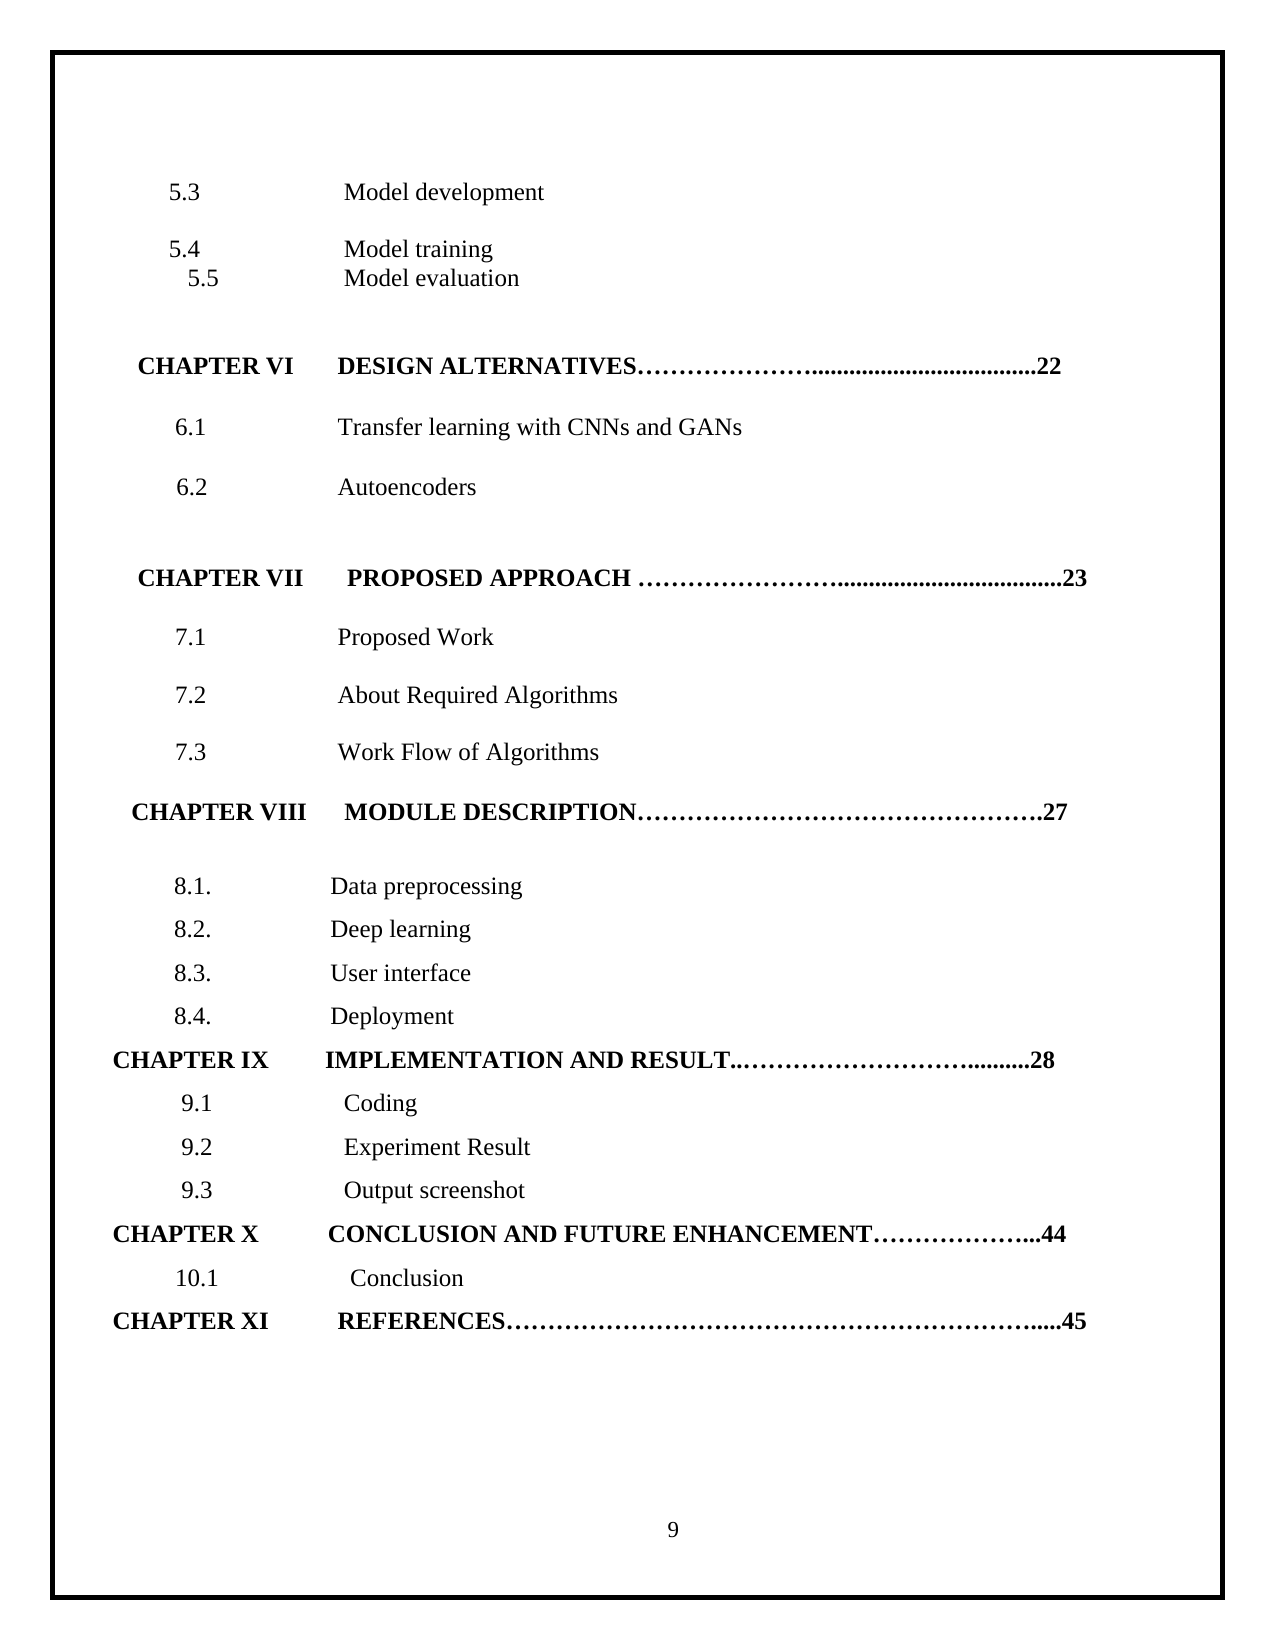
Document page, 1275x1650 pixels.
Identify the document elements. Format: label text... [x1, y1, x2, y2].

text 9.2 Experiment Result [112, 1132, 1190, 1161]
text 8.3. User interface [149, 958, 1190, 987]
text CHAPTER XI REFERENCES……………………………………………………….....45 [112, 1306, 1190, 1335]
text CHAPTER VIII MODULE DESCRIPTION………………………………………….27 [112, 797, 1190, 826]
text 6.2 Autoencoders [112, 472, 1190, 501]
text 10.1 Conclusion [112, 1263, 1190, 1291]
text 8.2. Deep learning [149, 914, 1190, 943]
text CHAPTER X CONCLUSION AND FUTURE ENHANCEMENT………………...44 [112, 1219, 1190, 1248]
text 6.1 Transfer learning with CNNs and GANs [112, 412, 1190, 441]
text 5.3 Model development [112, 177, 1190, 206]
text CHAPTER VII PROPOSED APPROACH ……………………....................................23 [112, 563, 1190, 592]
text CHAPTER IX IMPLEMENTATION AND RESULT..………………………..........28 [112, 1045, 1190, 1074]
text 9.1 Coding [112, 1088, 1190, 1117]
text 8.1. Data preprocessing [149, 871, 1190, 899]
text 9.3 Output screenshot [112, 1176, 1190, 1204]
text 5.4 Model training [112, 234, 1190, 263]
text 5.5 Model evaluation [112, 263, 1190, 292]
text 7.3 Work Flow of Algorithms [112, 737, 1190, 766]
text 7.1 Proposed Work [112, 622, 1190, 651]
text 7.2 About Required Algorithms [112, 680, 1190, 709]
text 8.4. Deployment [149, 1001, 1190, 1030]
text CHAPTER VI DESIGN ALTERNATIVES…………………....................................22 [112, 351, 1190, 380]
